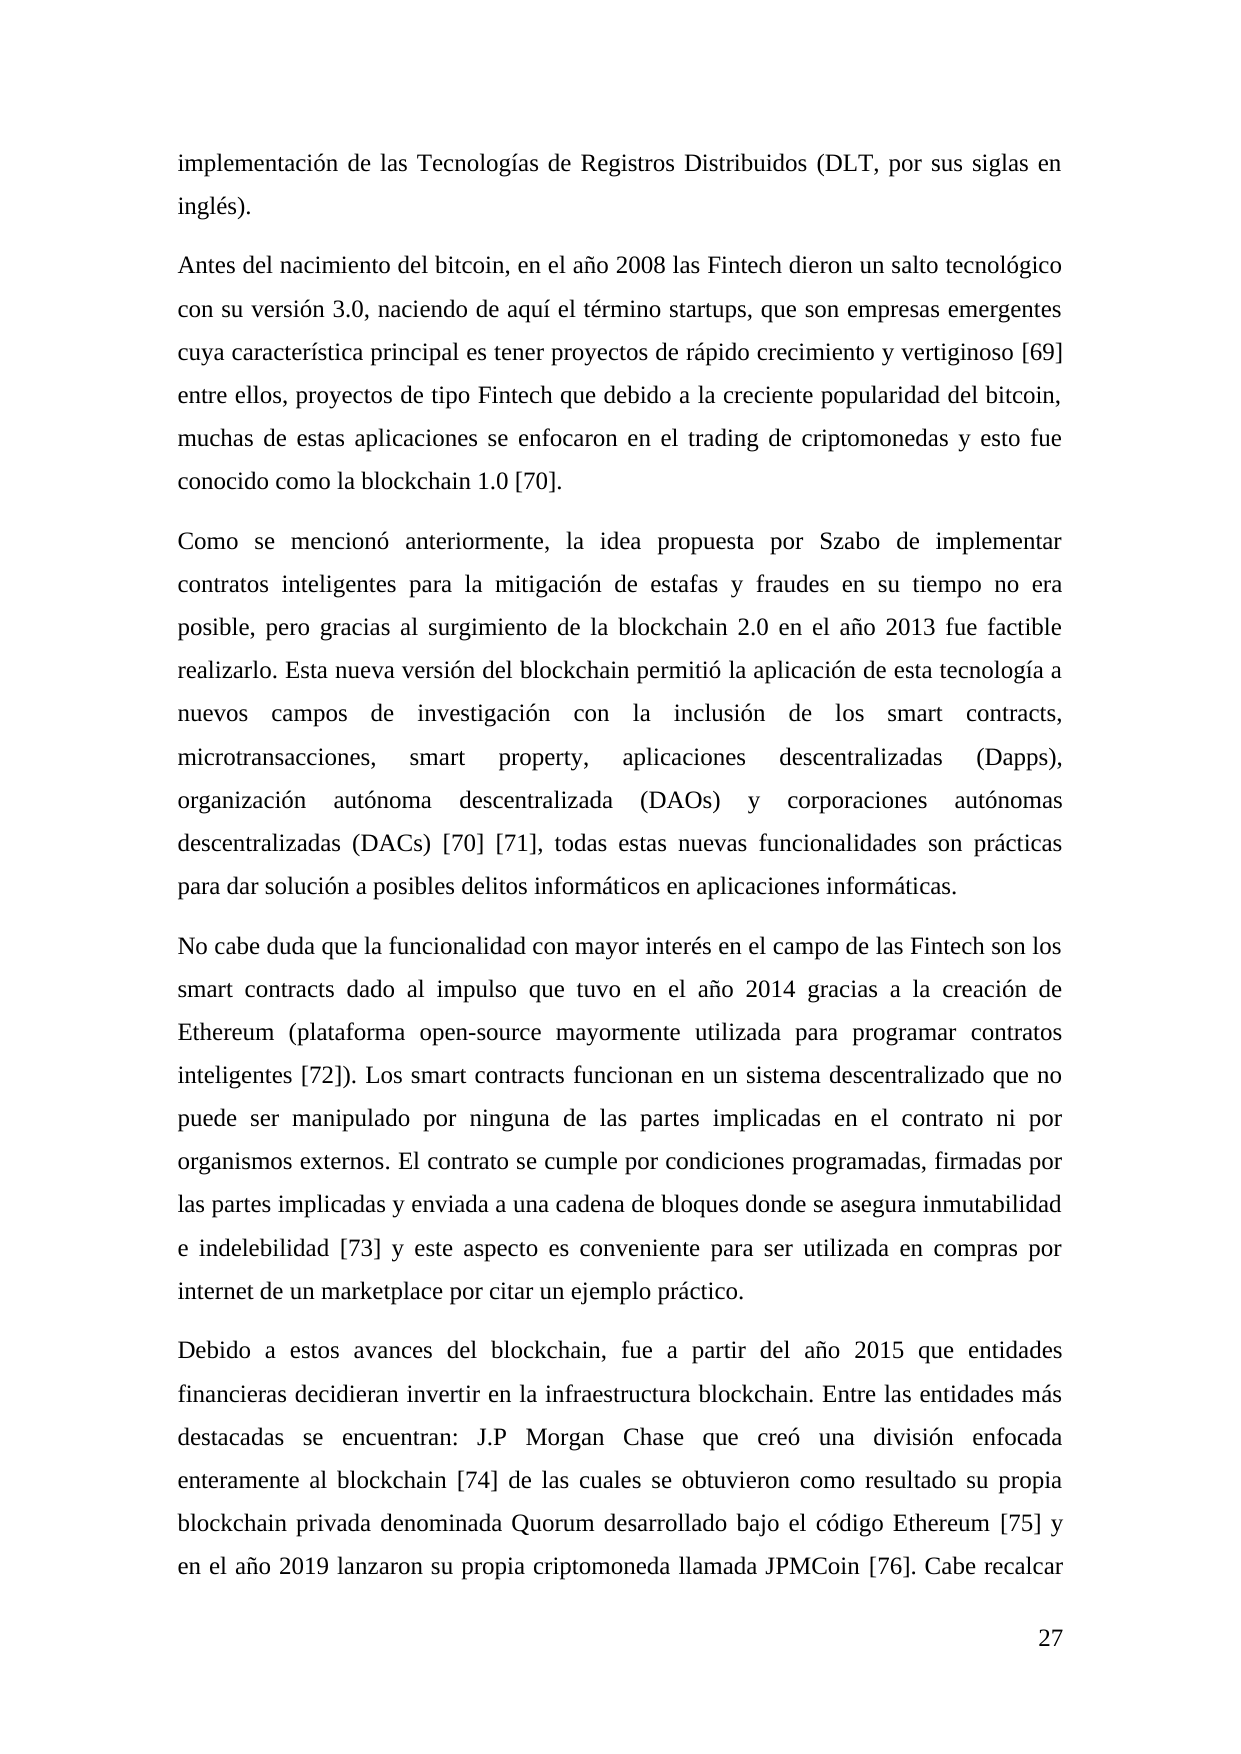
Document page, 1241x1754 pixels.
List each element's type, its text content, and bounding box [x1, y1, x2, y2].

text Antes del nacimiento del bitcoin, en el año 2008 las Fintech dieron un salto tecnológico con su versión 3.0, naciendo de aquí el término startups, que son empresas emergentes cuya característica principal es tener proyectos de rápido crecimiento y vertiginoso entre ellos, proyectos de tipo Fintech que debido a la creciente popularidad del bitcoin, muchas de estas aplicaciones se enfocaron en el trading de criptomonedas y esto fue conocido como la blockchain 1.0 . [177, 251, 1063, 495]
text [177, 148, 1063, 219]
text Como se mencionó anteriormente, la idea propuesta por Szabo de implementar contratos inteligentes para la mitigación de estafas y fraudes en su tiempo no era posible, pero gracias al surgimiento de la blockchain 2.0 en el año 2013 fue factible realizarlo. Esta nueva versión del blockchain permitió la aplicación de esta tecnología a nuevos campos de investigación con la inclusión de los smart contracts, microtransacciones, smart property, aplicaciones descentralizadas (Dapps), organización autónoma descentralizada (DAOs) y corporaciones autónomas descentralizadas (DACs) , todas estas nuevas funcionalidades son prácticas para dar solución a posibles delitos informáticos en aplicaciones informáticas. [177, 526, 1063, 900]
text No cabe duda que la funcionalidad con mayor interés en el campo de las Fintech son los smart contracts dado al impulso que tuvo en el año 2014 gracias a la creación de Ethereum (plataforma open-source mayormente utilizada para programar contratos inteligentes ). Los smart contracts funcionan en un sistema descentralizado que no puede ser manipulado por ninguna de las partes implicadas en el contrato ni por organismos externos. El contrato se cumple por condiciones programadas, firmadas por las partes implicadas y enviada a una cadena de bloques donde se asegura inmutabilidad e indelebilidad y este aspecto es conveniente para ser utilizada en compras por internet de un marketplace por citar un ejemplo práctico. [177, 931, 1063, 1304]
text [177, 1336, 1063, 1580]
